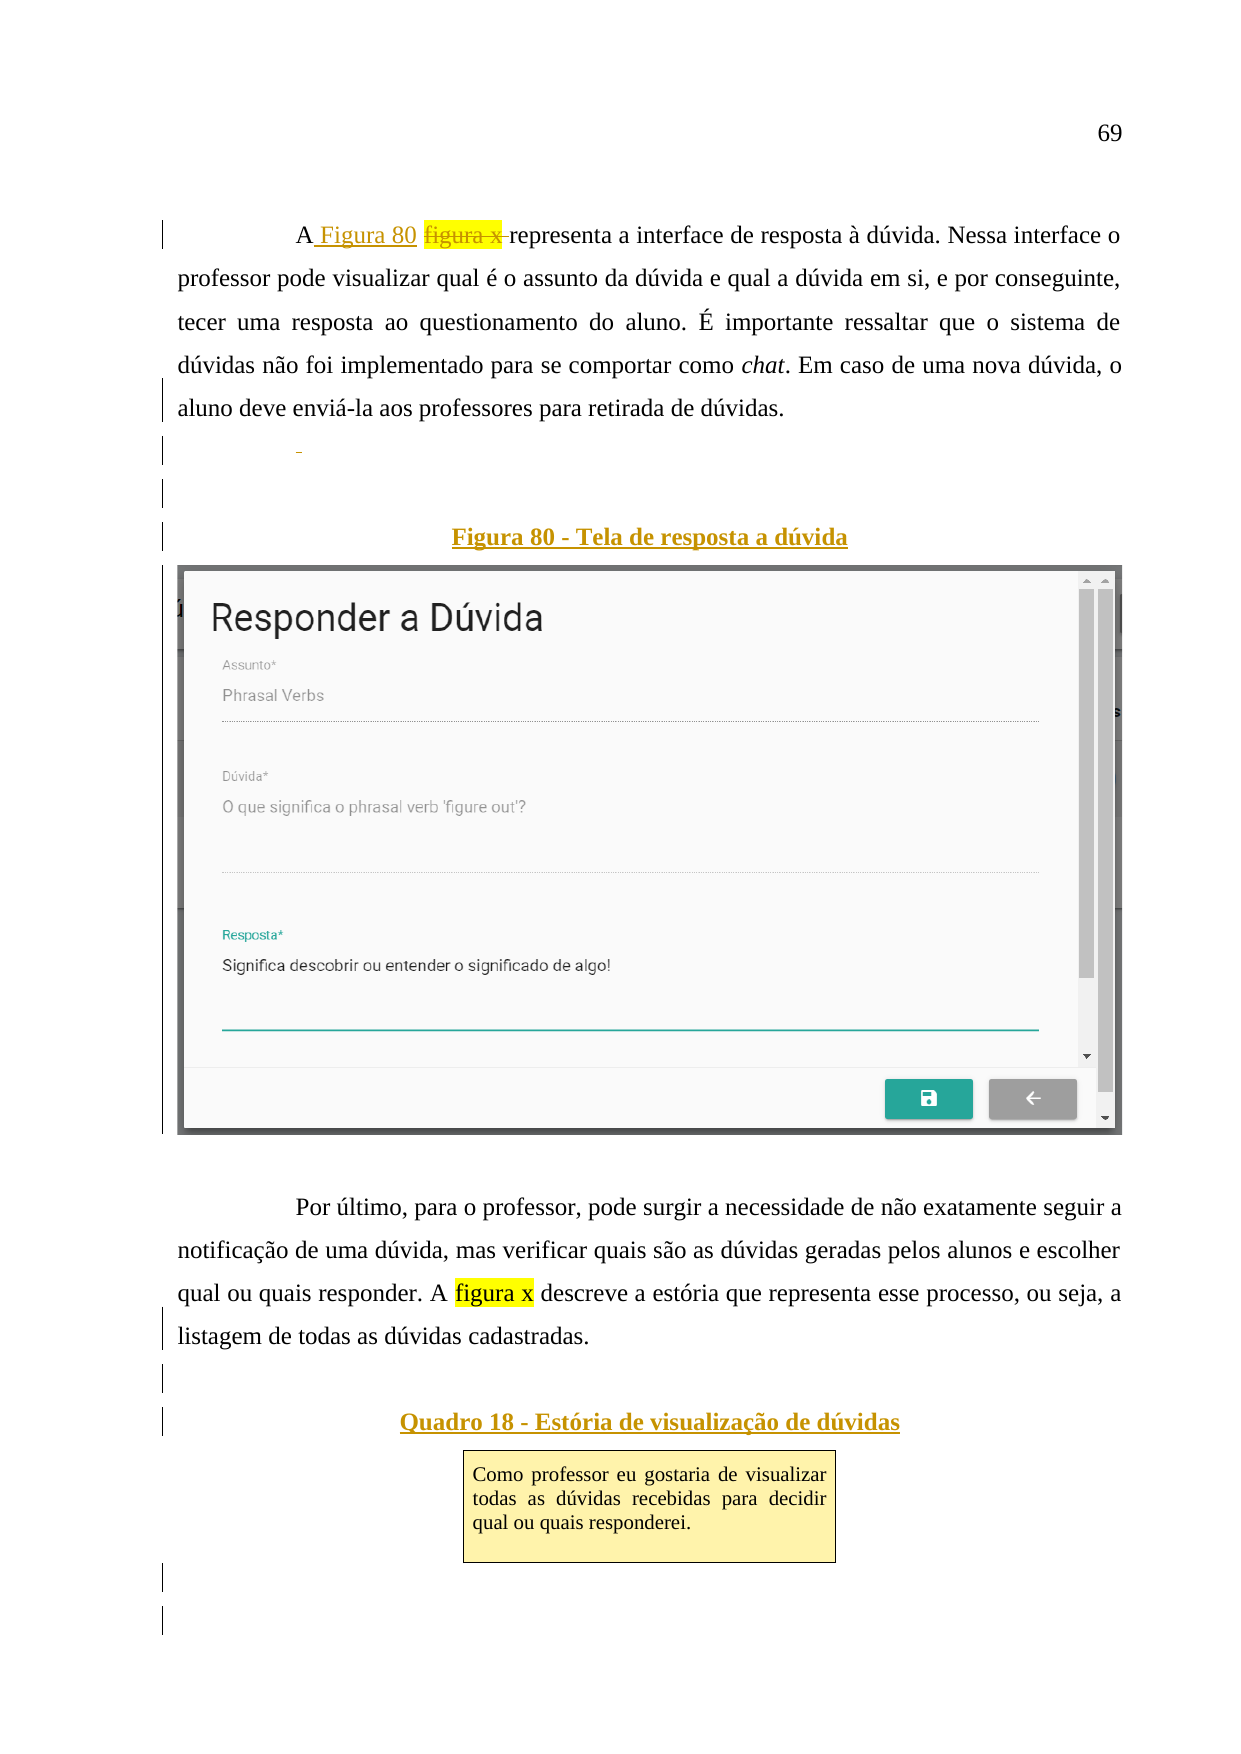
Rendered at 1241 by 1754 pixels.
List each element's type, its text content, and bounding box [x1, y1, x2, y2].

text A representa a interface de resposta à dúvida. Nessa interface o professor pode visualizar qual é o assunto da dúvida e qual a dúvida em si, e por conseguinte, tecer uma resposta ao questionamento do aluno. É importante ressaltar que o sistema de dúvidas não foi implementado para se comportar como chat. Em caso de uma nova dúvida, o aluno deve enviá-la aos professores para retirada de dúvidas. [177, 220, 1122, 422]
text Como professor eu gostaria de visualizar todas as dúvidas recebidas para decidir qual ou quais responderei. [464, 1451, 835, 1523]
text Por último, para o professor, pode surgir a necessidade de não exatamente seguir a notificação de uma dúvida, mas verificar quais são as dúvidas geradas pelos alunos e escolher qual ou quais responder. A figura x descreve a estória que representa esse processo, ou seja, a listagem de todas as dúvidas cadastradas. [177, 1192, 1122, 1350]
picture [177, 565, 1123, 1135]
